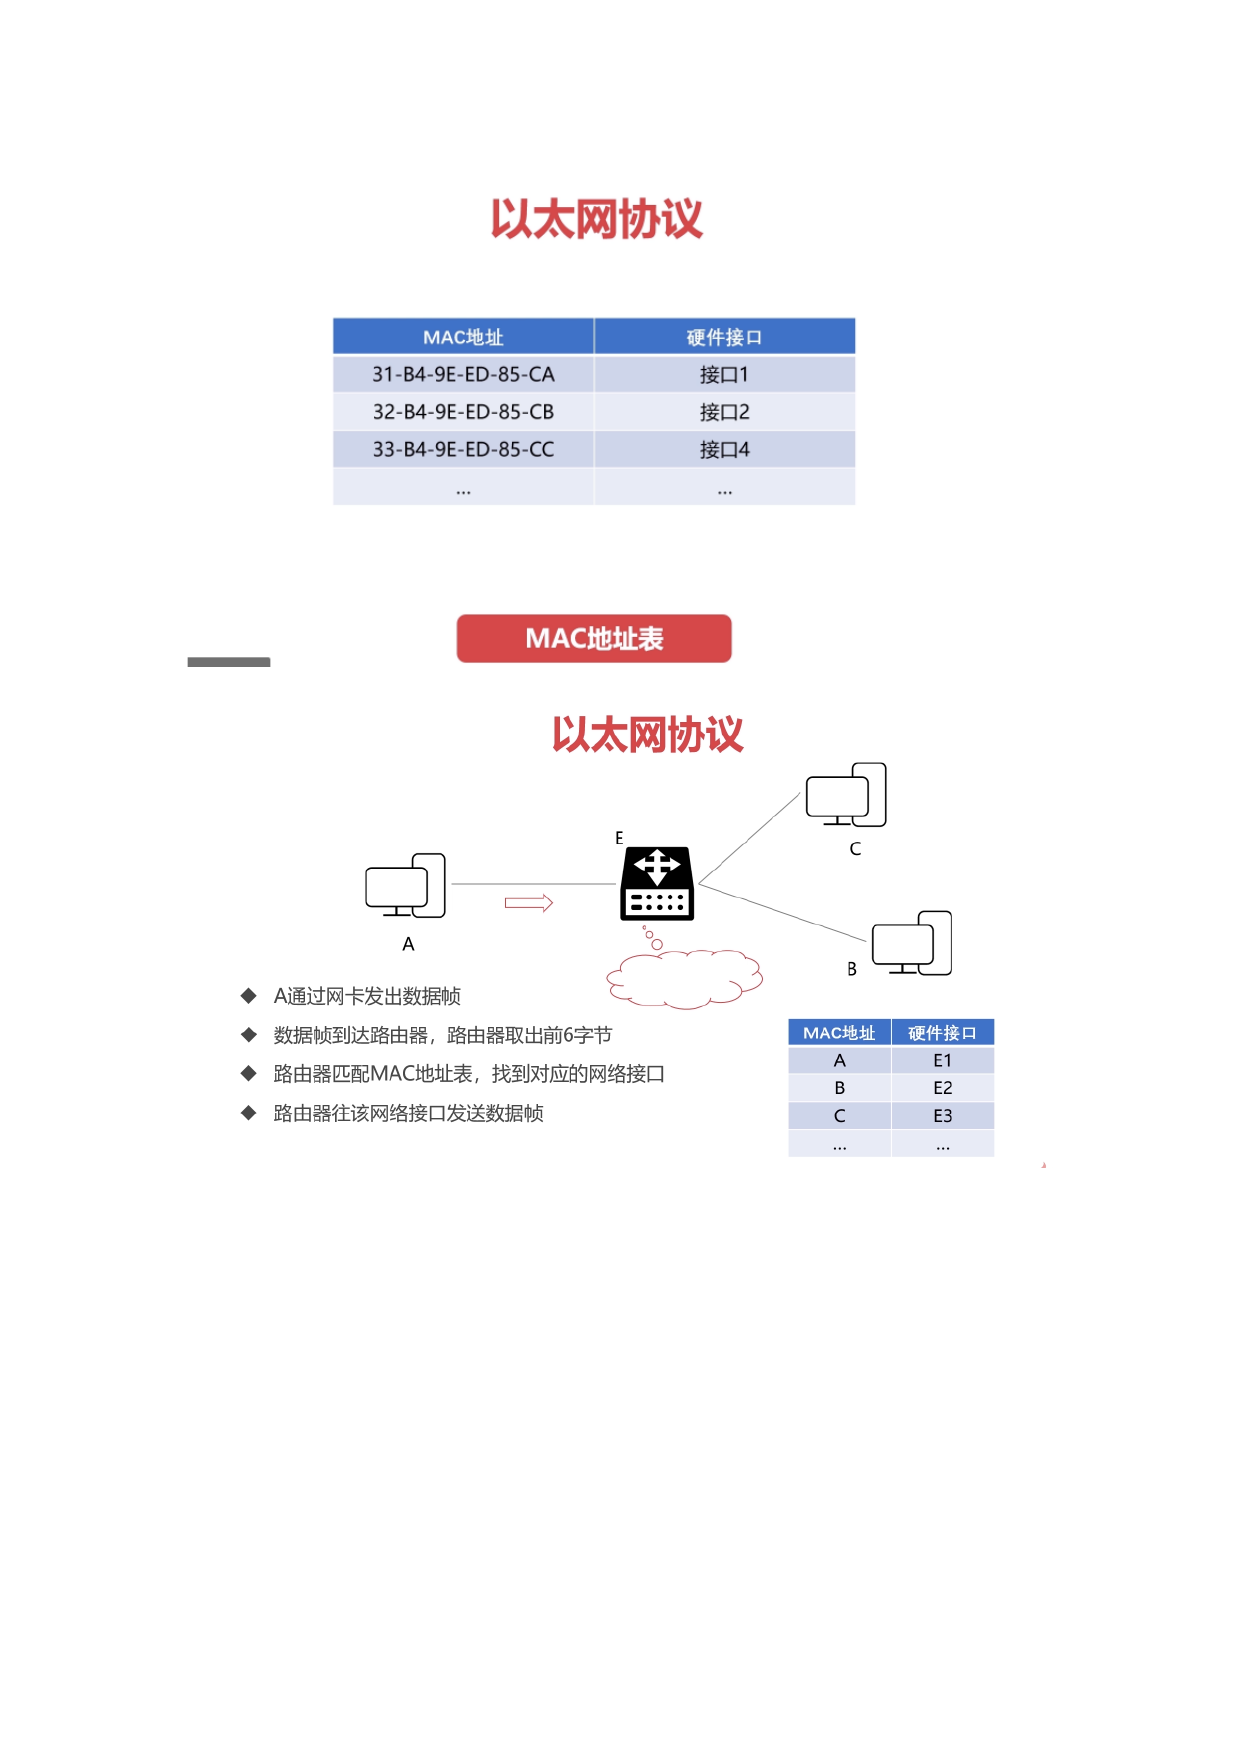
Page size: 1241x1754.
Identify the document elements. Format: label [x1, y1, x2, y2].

picture [187, 162, 1053, 667]
picture [187, 682, 1053, 1168]
